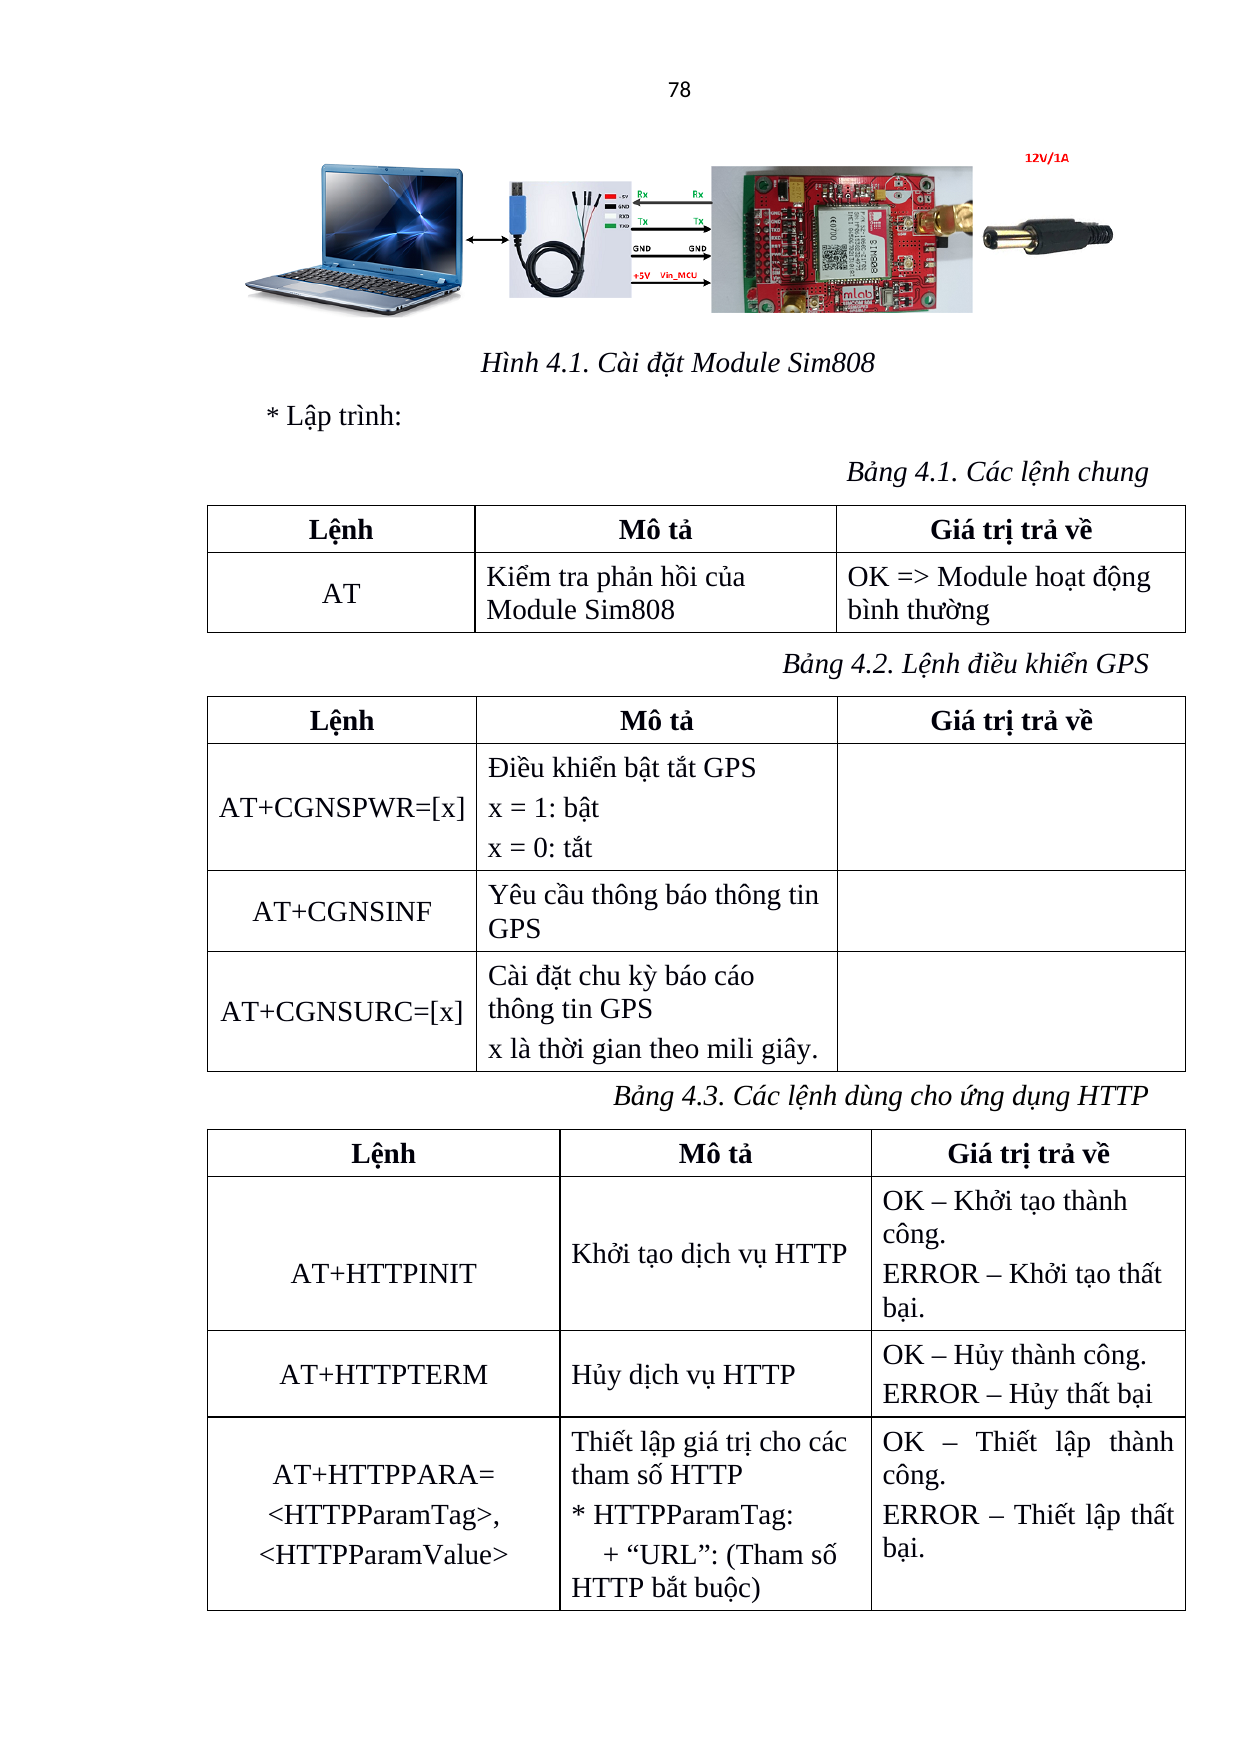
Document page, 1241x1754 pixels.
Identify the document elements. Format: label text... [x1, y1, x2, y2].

table_cell [838, 871, 1185, 951]
table_header Lệnh [208, 506, 474, 552]
table_cell OK – Khởi tạo thành công. ERROR – Khởi tạo thất bại. [872, 1177, 1185, 1329]
table_cell AT+HTTPTERM [208, 1331, 559, 1416]
table_cell Khởi tạo dịch vụ HTTP [561, 1177, 871, 1329]
text * Lập trình: [207, 398, 1152, 431]
table_cell AT+HTTPINIT [208, 1177, 559, 1329]
table_cell OK => Module hoạt động bình thường [837, 553, 1185, 632]
table_cell AT [208, 553, 474, 632]
table_header Mô tả [561, 1130, 871, 1176]
text Bảng 4.3. Các lệnh dùng cho ứng dụng HTTP [207, 1078, 1152, 1112]
table_header Mô tả [477, 697, 837, 743]
table_cell OK – Thiết lập thành công. ERROR – Thiết lập thất bại. [872, 1418, 1185, 1610]
text Bảng 4.1. Các lệnh chung [207, 454, 1152, 488]
table_cell Điều khiển bật tắt GPS x = 1: bật x = 0: tắt [477, 744, 837, 870]
table_cell AT+HTTPPARA= <HTTPParamTag>, <HTTPParamValue> [208, 1418, 559, 1610]
table_header Giá trị trả về [838, 697, 1185, 743]
table_cell Thiết lập giá trị cho các tham số HTTP * HTTPParamTag: + “URL”: (Tham số HTTP bắt buộc) [561, 1418, 871, 1610]
table_cell OK – Hủy thành công. ERROR – Hủy thất bại [872, 1331, 1185, 1416]
table_cell AT+CGNSURC=[x] [208, 952, 476, 1071]
table_header Giá trị trả về [872, 1130, 1185, 1176]
table_cell AT+CGNSPWR=[x] [208, 744, 476, 870]
text Hình 4.1. Cài đặt Module Sim808 [207, 345, 1152, 378]
table_cell AT+CGNSINF [208, 871, 476, 951]
table_header Mô tả [476, 506, 836, 552]
table_header Lệnh [208, 1130, 559, 1176]
table_cell Yêu cầu thông báo thông tin GPS [477, 871, 837, 951]
table_header Lệnh [208, 697, 476, 743]
table_cell [838, 952, 1185, 1071]
table_cell Hủy dịch vụ HTTP [561, 1331, 871, 1416]
table_header Giá trị trả về [837, 506, 1185, 552]
table_cell Cài đặt chu kỳ báo cáo thông tin GPS x là thời gian theo mili giây. [477, 952, 837, 1071]
table_cell [838, 744, 1185, 870]
text Bảng 4.2. Lệnh điều khiển GPS [207, 646, 1152, 679]
table_cell Kiểm tra phản hồi của Module Sim808 [476, 553, 836, 632]
picture [242, 147, 1117, 326]
